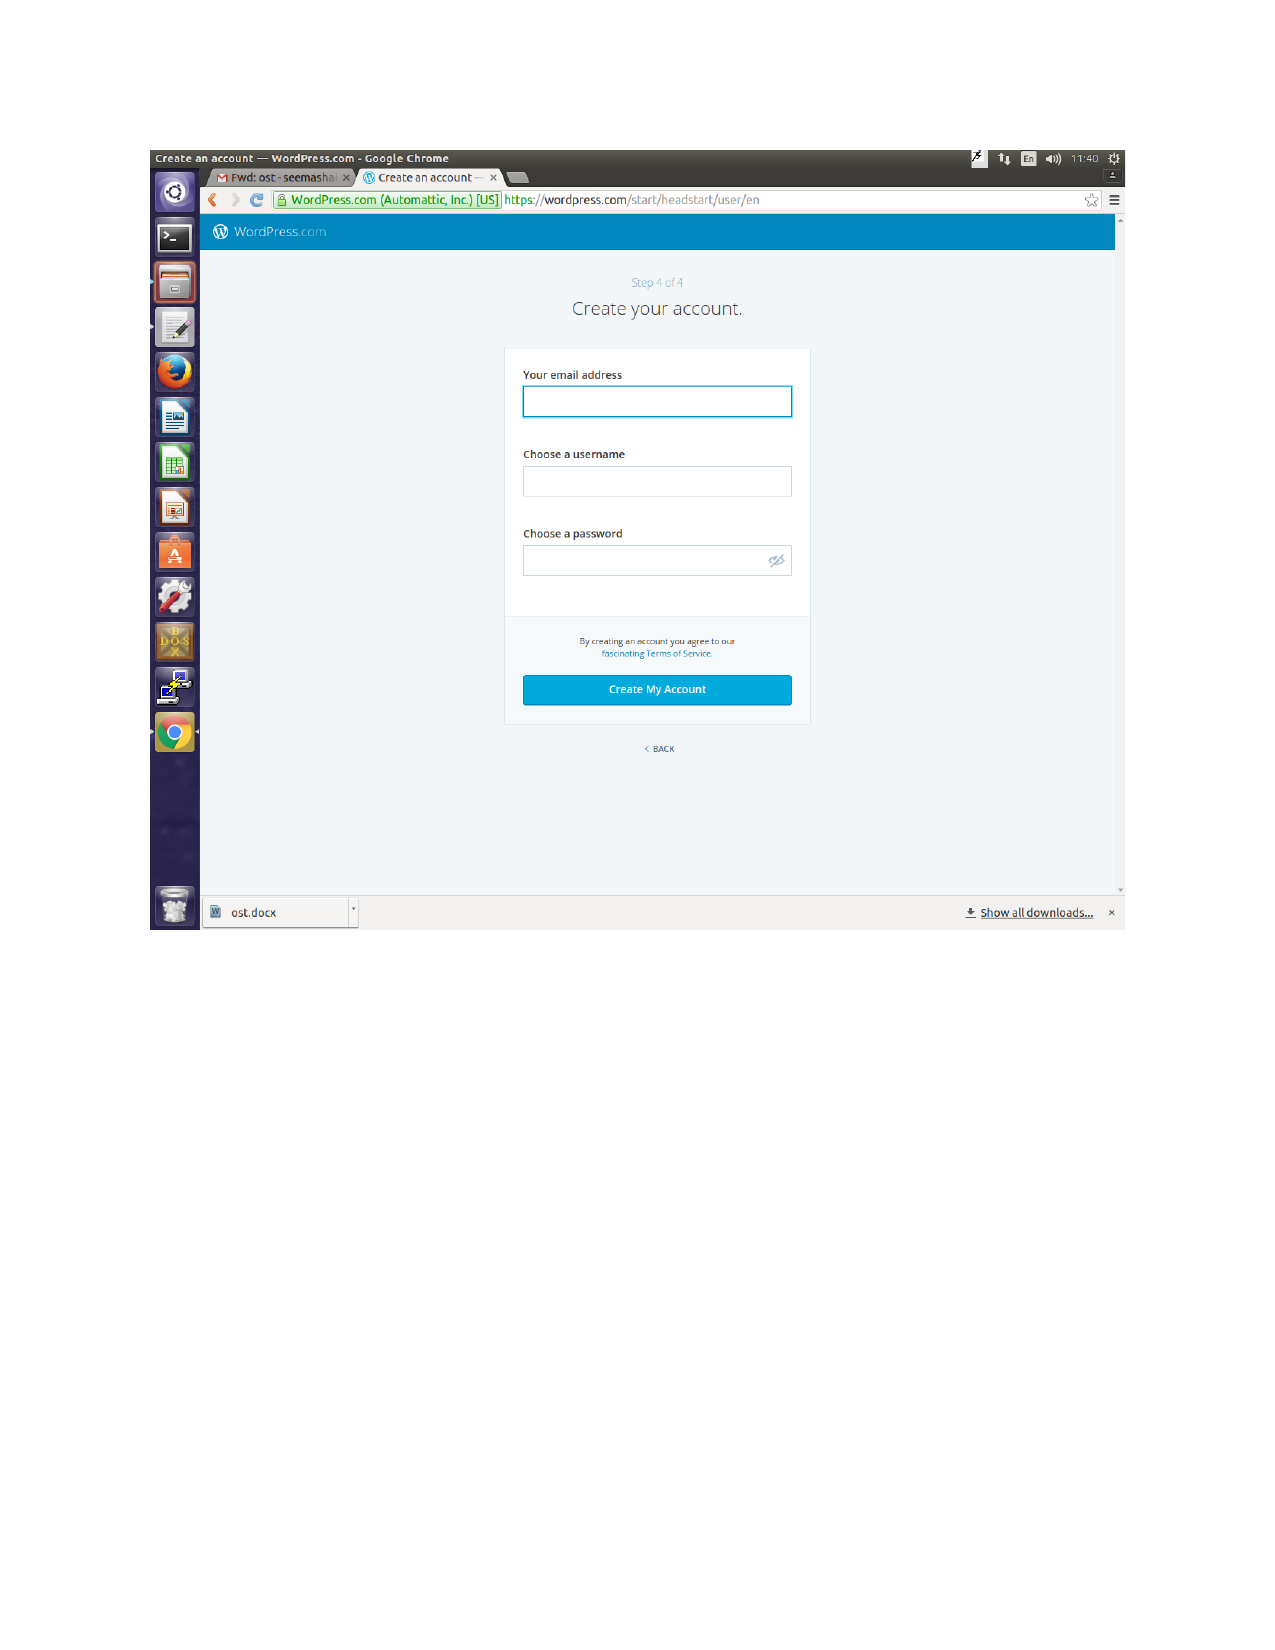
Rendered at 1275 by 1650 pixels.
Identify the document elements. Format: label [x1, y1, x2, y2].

picture [150, 150, 1125, 930]
